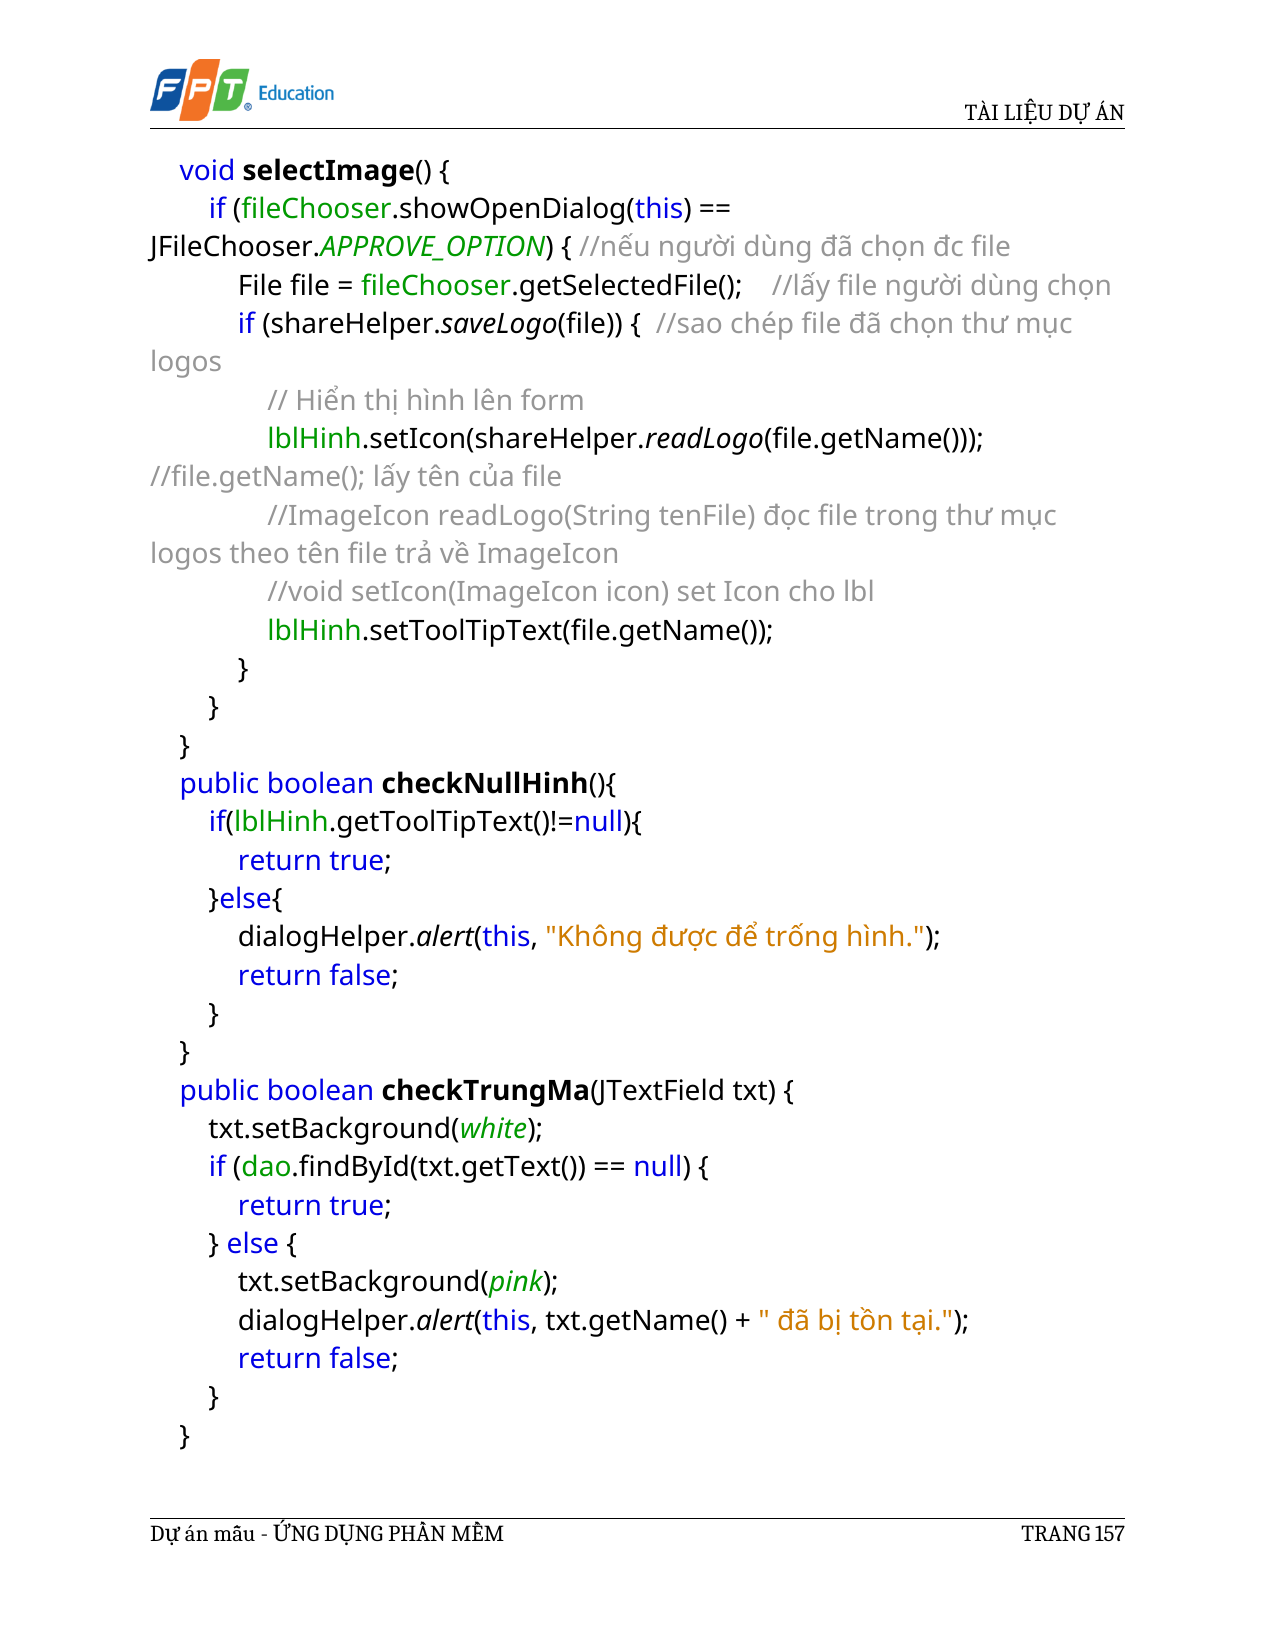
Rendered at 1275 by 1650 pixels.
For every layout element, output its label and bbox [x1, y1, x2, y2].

picture [150, 59, 336, 121]
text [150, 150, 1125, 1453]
